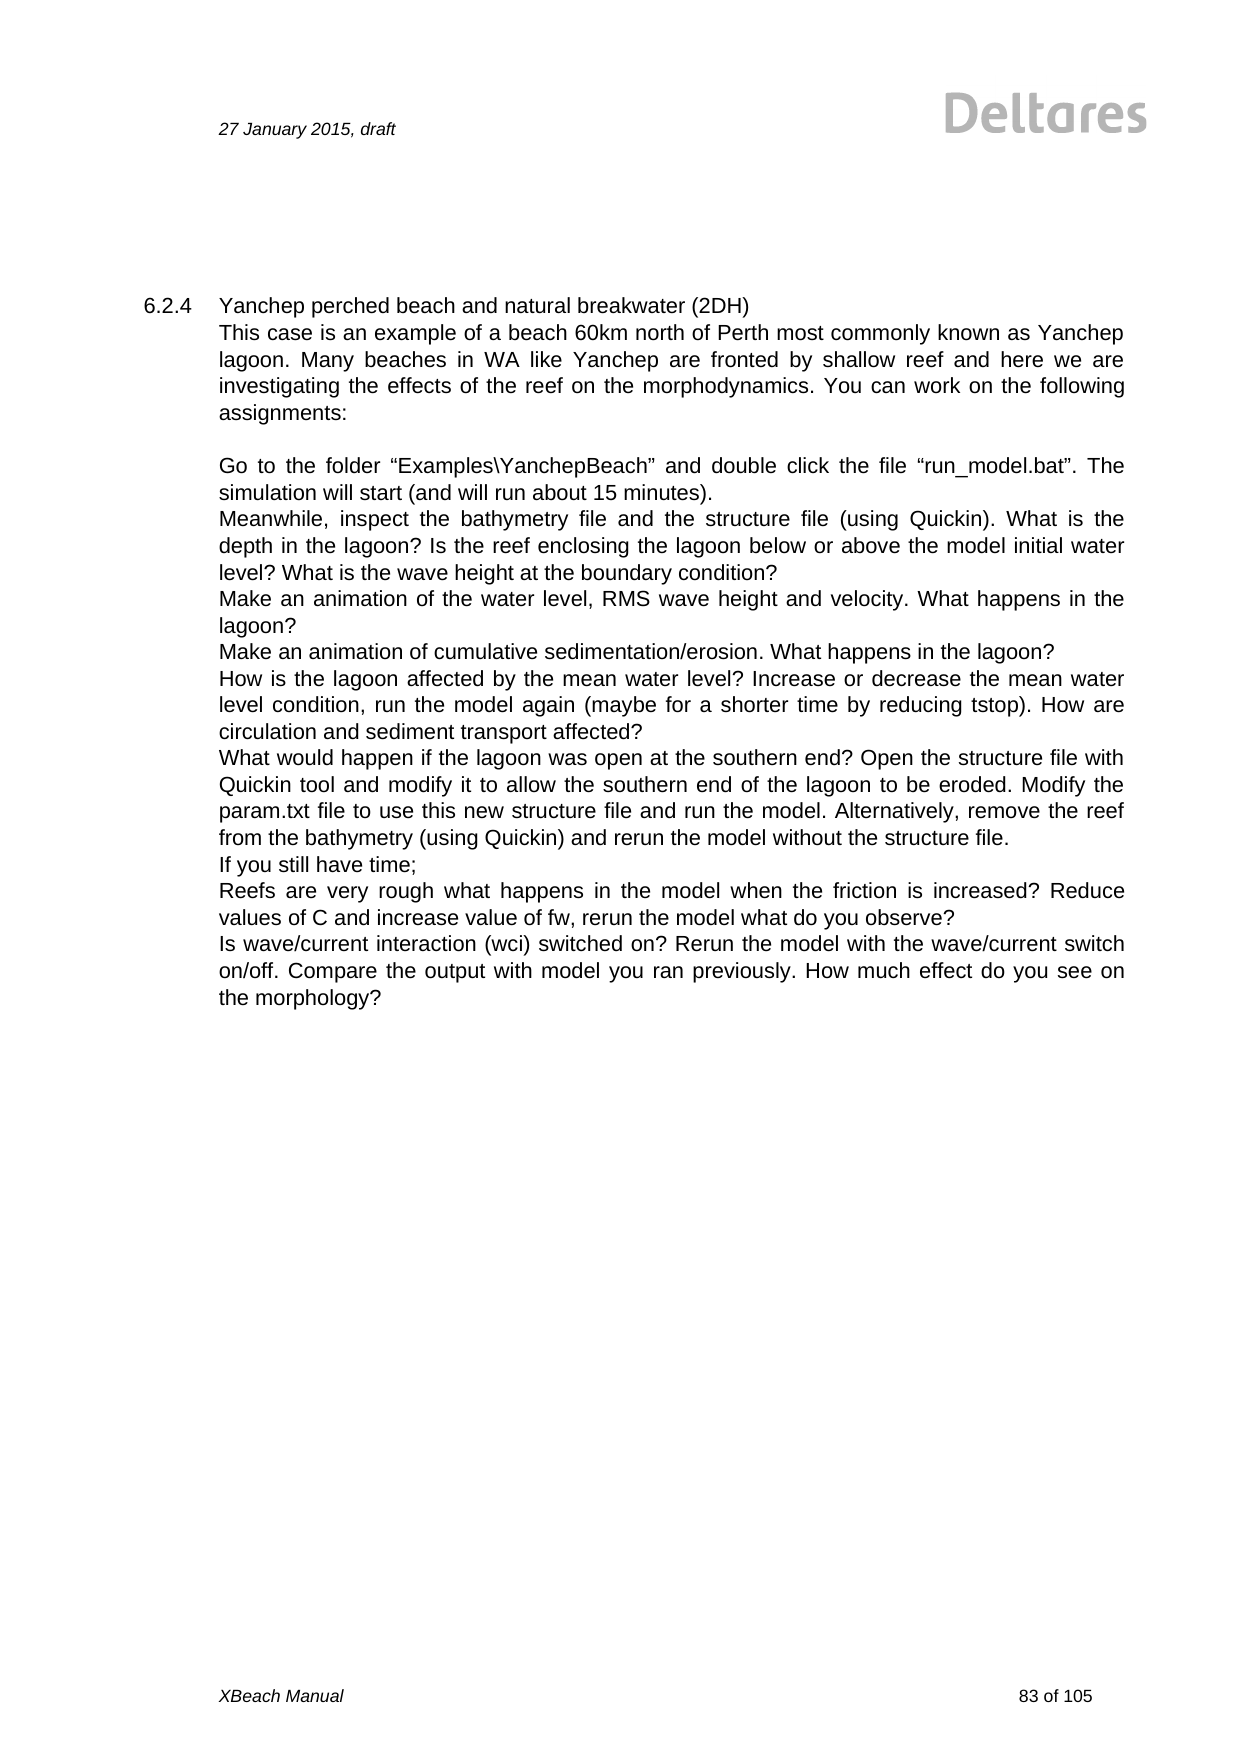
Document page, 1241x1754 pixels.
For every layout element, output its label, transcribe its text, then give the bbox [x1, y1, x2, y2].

text This case is an example of a beach 60km north of Perth most commonly known as Yanchep lagoon. Many beaches in WA like Yanchep are fronted by shallow reef and here we are investigating the effects of the reef on the morphodynamics. You can work on the following assignments: [218, 319, 1126, 425]
text How is the lagoon affected by the mean water level? Increase or decrease the mean water level condition, run the model again (maybe for a shorter time by reducing tstop). How are circulation and sediment transport affected? [218, 664, 1126, 744]
text Is wave/current interaction (wci) switched on? Rerun the model with the wave/current switch on/off. Compare the output with model you ran previously. How much effect do you see on the morphology? [218, 930, 1126, 1009]
text If you still have time; [218, 850, 1126, 877]
text Make an animation of the water level, RMS wave height and velocity. What happens in the lagoon? [218, 584, 1126, 638]
text Go to the folder “Examples\YanchepBeach” and double click the file “run_model.bat”. The simulation will start (and will run about 15 minutes). [218, 452, 1126, 505]
subtitle Yanchep perched beach and natural breakwater (2DH) [192, 292, 1126, 319]
text Reefs are very rough what happens in the model when the friction is increased? Reduce values of C and increase value of fw, rerun the model what do you observe? [218, 877, 1126, 930]
text Make an animation of cumulative sedimentation/erosion. What happens in the lagoon? [218, 638, 1126, 664]
text Meanwhile, inspect the bathymetry file and the structure file (using Quickin). What is the depth in the lagoon? Is the reef enclosing the lagoon below or above the model initial water level? What is the wave height at the boundary condition? [218, 505, 1126, 584]
text What would happen if the lagoon was open at the southern end? Open the structure file with Quickin tool and modify it to allow the southern end of the lagoon to be eroded. Modify the param.txt file to use this new structure file and run the model. Alternatively, remove the reef from the bathymetry (using Quickin) and rerun the model without the structure file. [218, 744, 1126, 850]
picture [945, 75, 1147, 133]
